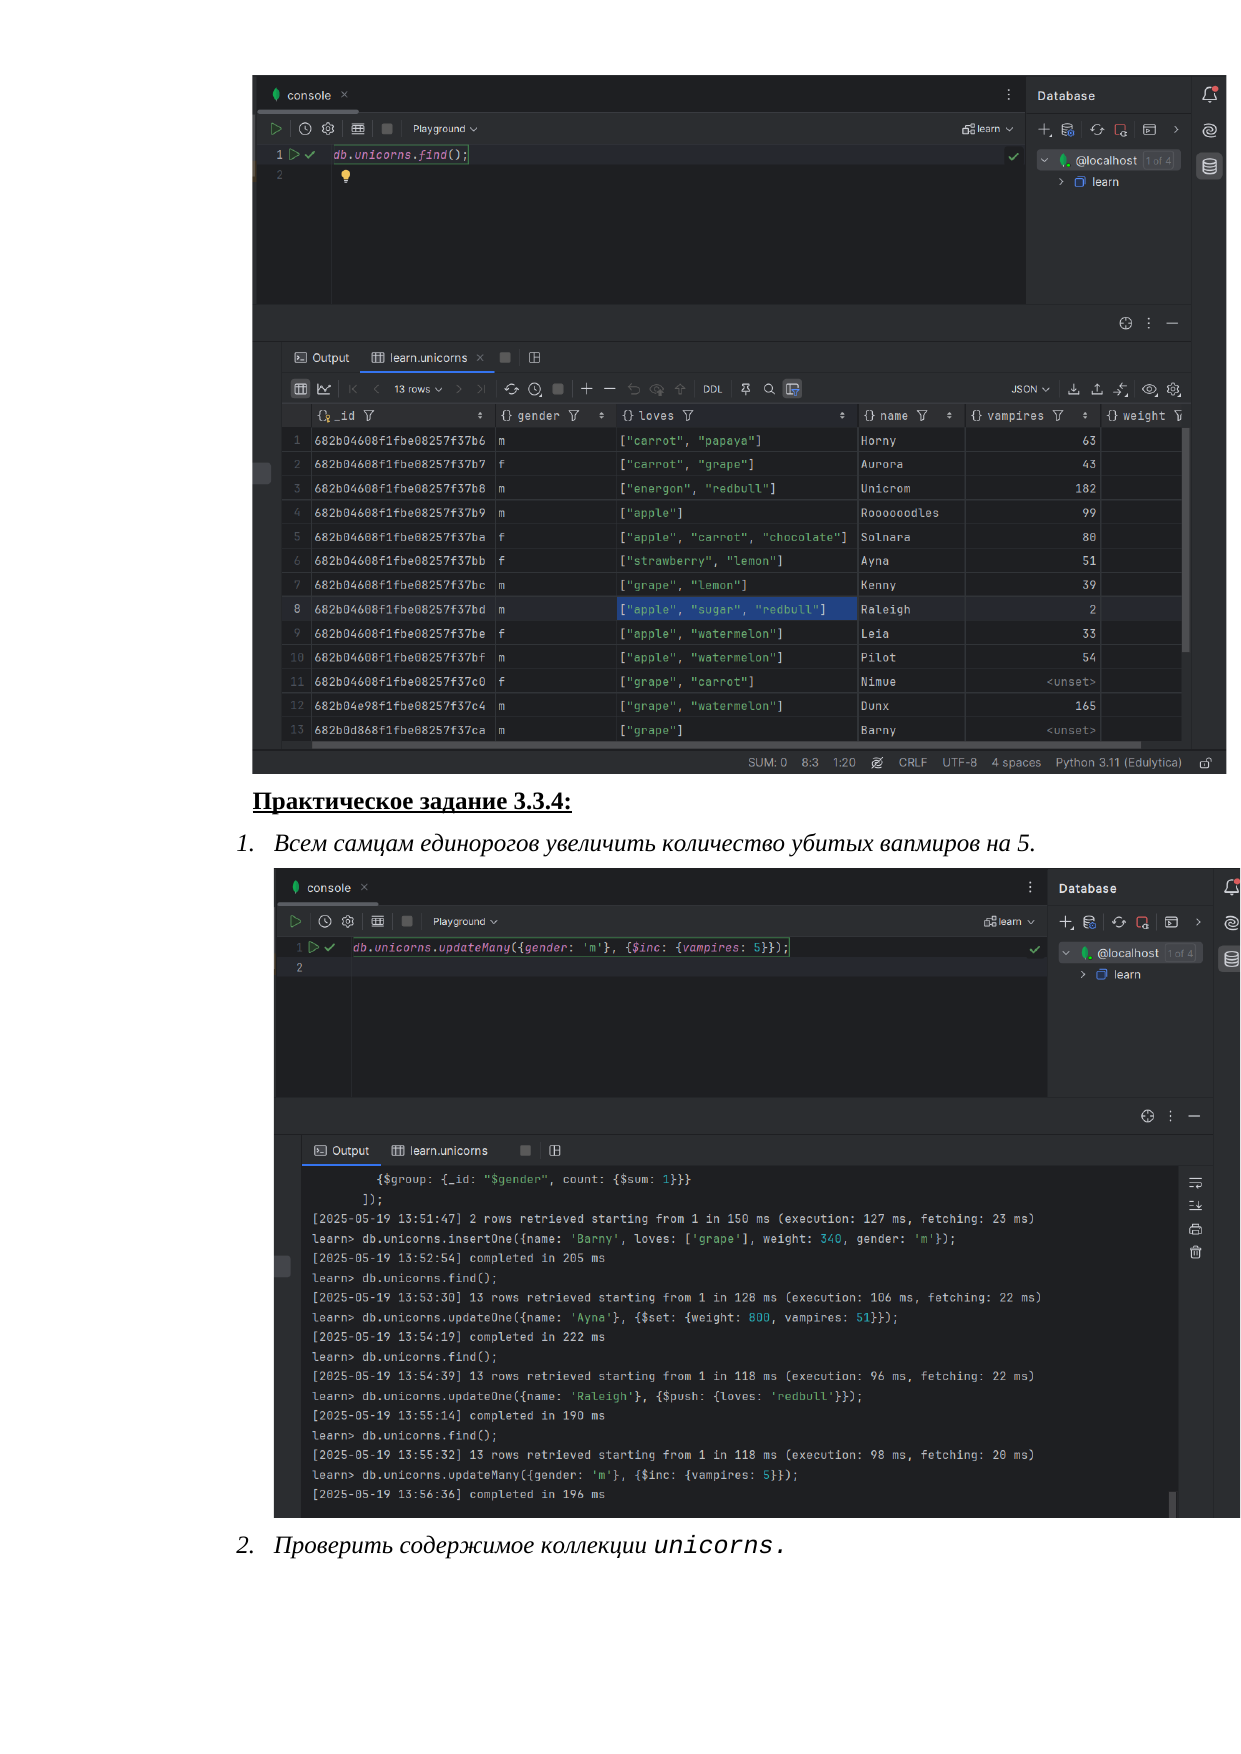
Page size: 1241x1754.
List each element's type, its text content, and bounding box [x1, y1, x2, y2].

list Всем самцам единорогов увеличить количество убитых вапмиров на 5. [236, 828, 1152, 856]
text Практическое задание 3.3.4: [252, 786, 1152, 815]
picture [273, 868, 1241, 1518]
list Проверить содержимое коллекции unicorns. [236, 1530, 1152, 1561]
picture [252, 75, 1227, 774]
